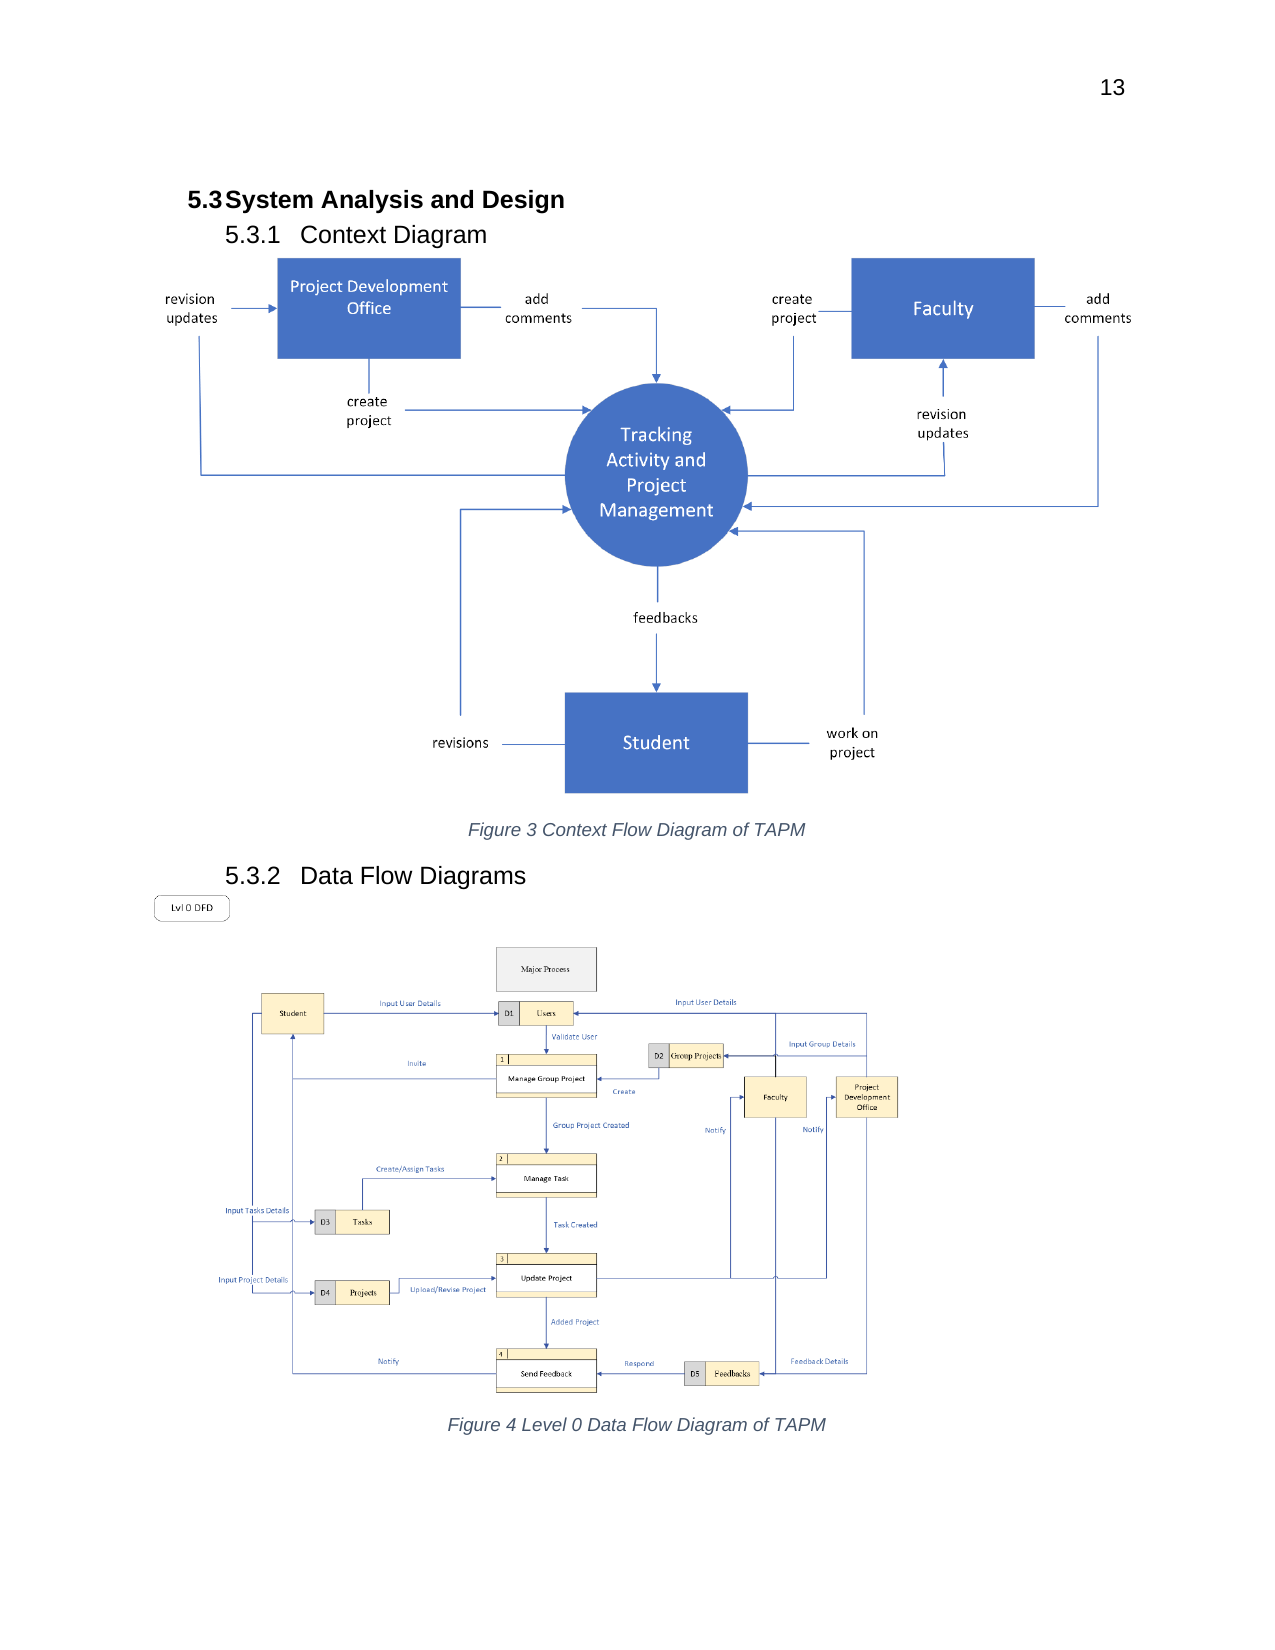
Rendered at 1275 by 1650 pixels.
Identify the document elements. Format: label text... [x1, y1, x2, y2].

text Figure 4 Level 0 Data Flow Diagram of TAPM [150, 1414, 1125, 1436]
text Figure 3 Context Flow Diagram of TAPM [150, 819, 1125, 840]
picture [150, 892, 901, 1396]
subtitle Data Flow Diagrams [225, 861, 1125, 890]
subtitle System Analysis and Design [187, 185, 1125, 214]
picture [150, 251, 1146, 800]
subtitle Context Diagram [225, 220, 1125, 249]
